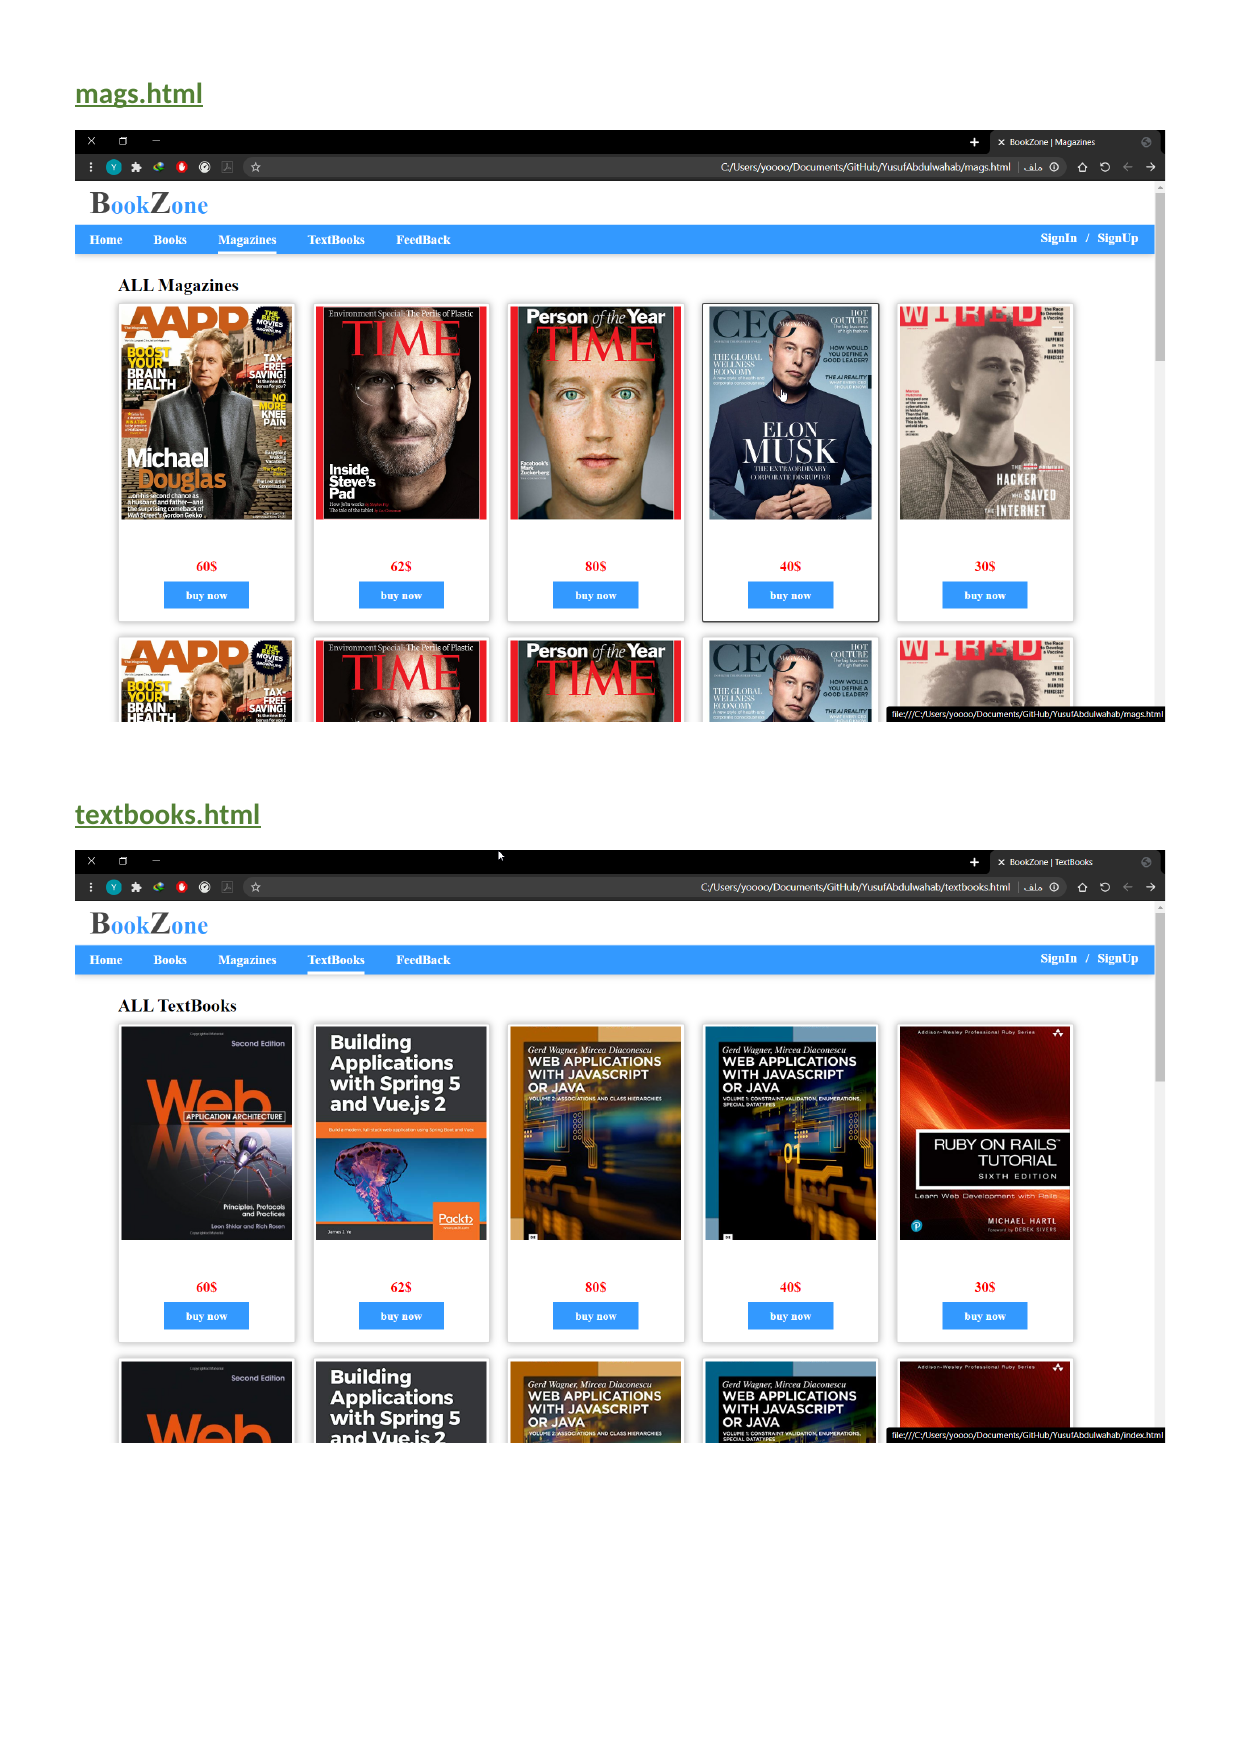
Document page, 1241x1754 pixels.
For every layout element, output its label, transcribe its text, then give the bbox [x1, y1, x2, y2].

picture [75, 850, 1166, 1443]
text textbooks.html [75, 796, 1165, 831]
text mags.html [75, 75, 1165, 111]
picture [75, 130, 1166, 722]
